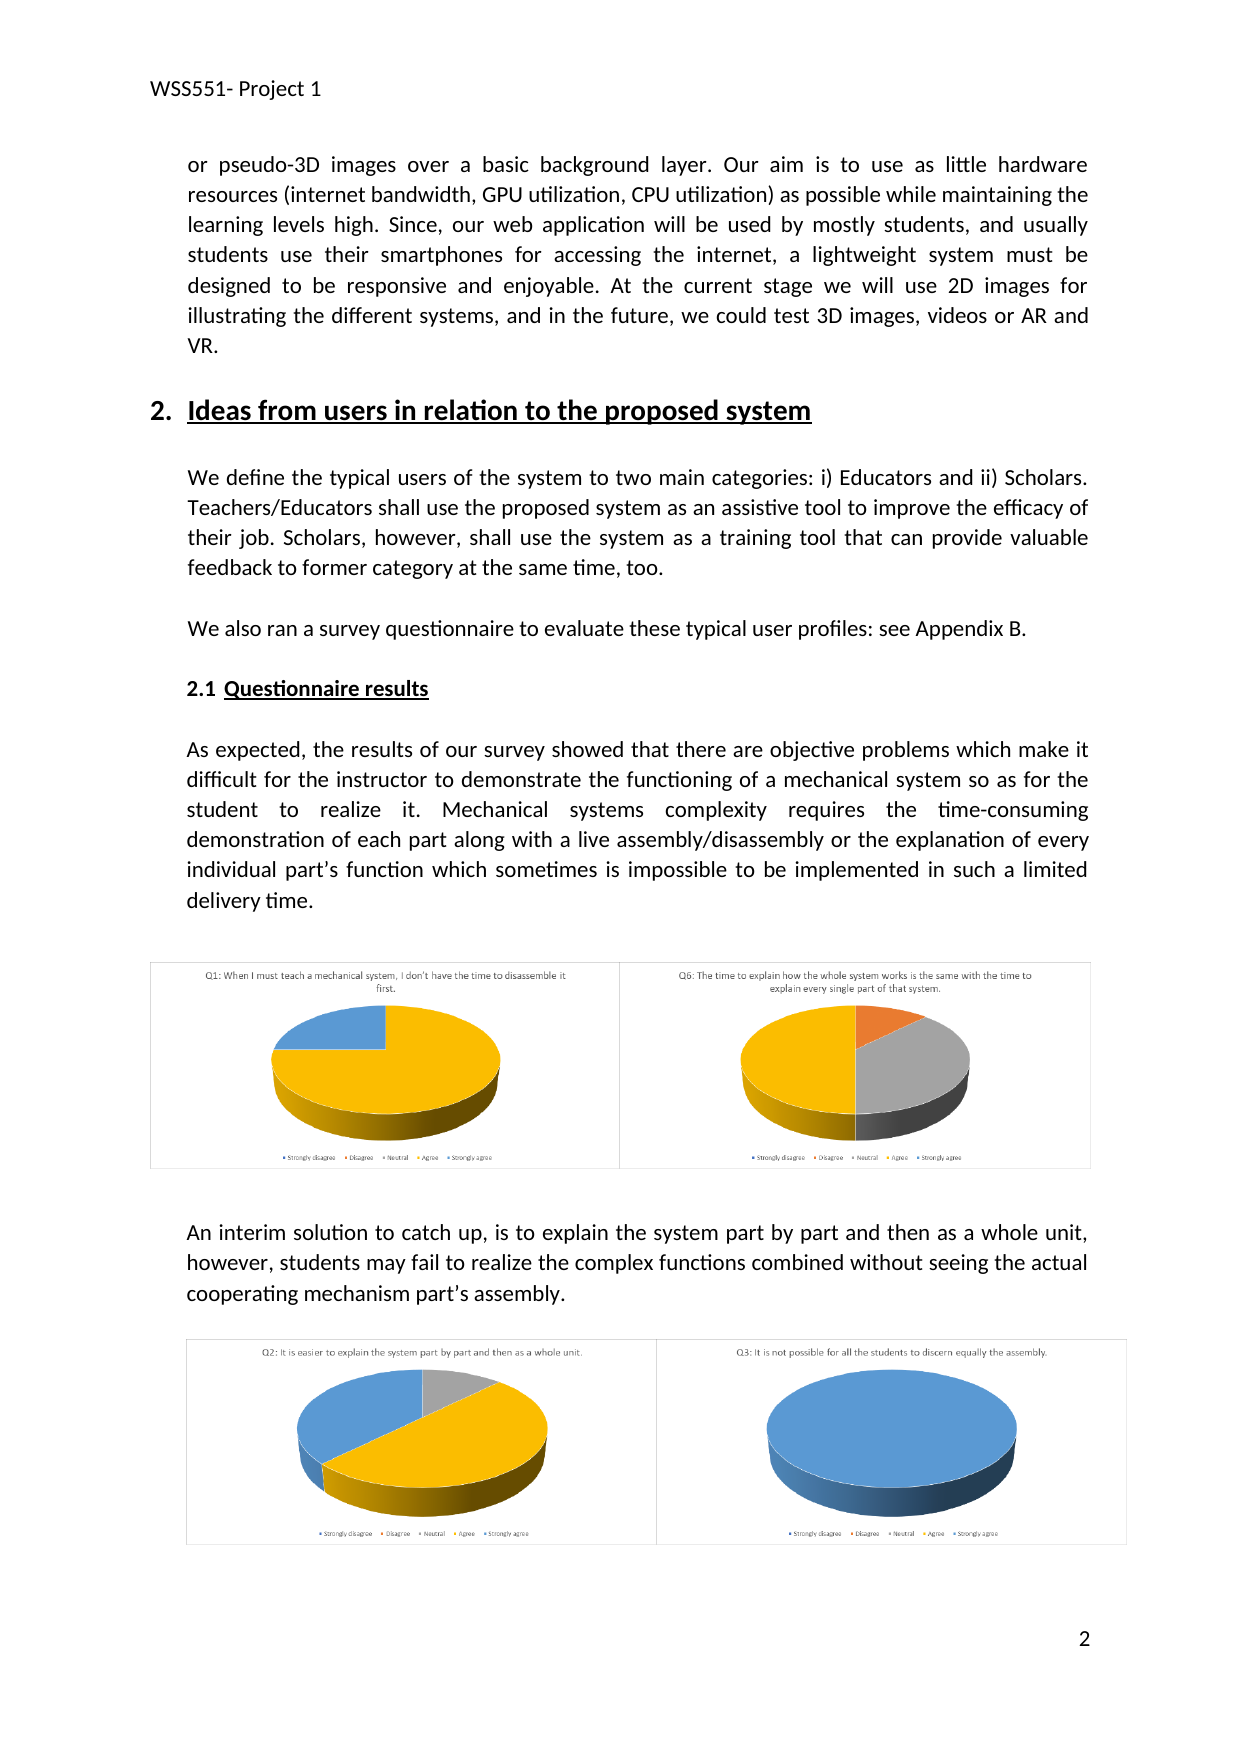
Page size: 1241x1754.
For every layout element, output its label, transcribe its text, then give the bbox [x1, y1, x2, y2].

list We also ran a survey questionnaire to evaluate these typical user profiles: see Appendix B. [187, 614, 1090, 642]
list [187, 150, 1090, 359]
list We define the typical users of the system to two main categories: i) Educators and ii) Scholars. Teachers/Educators shall use the proposed system as an assistive tool to improve the efficacy of their job. Scholars, however, shall use the system as a training tool that can provide valuable feedback to former category at the same time, too. [187, 463, 1090, 581]
picture [150, 962, 1091, 1169]
list Questionnaire results [186, 674, 1090, 702]
list Ideas from users in relation to the proposed system [150, 392, 1090, 427]
picture [186, 1339, 1127, 1545]
list As expected, the results of our survey showed that there are objective problems which make it difficult for the instructor to demonstrate the functioning of a mechanical system so as for the student to realize it. Mechanical systems complexity requires the time-consuming demonstration of each part along with a live assembly/disassembly or the explanation of every individual part’s function which sometimes is impossible to be implemented in such a limited delivery time. [186, 735, 1090, 914]
list An interim solution to catch up, is to explain the system part by part and then as a whole unit, however, students may fail to realize the complex functions combined without seeing the actual cooperating mechanism part’s assembly. [186, 1218, 1090, 1307]
